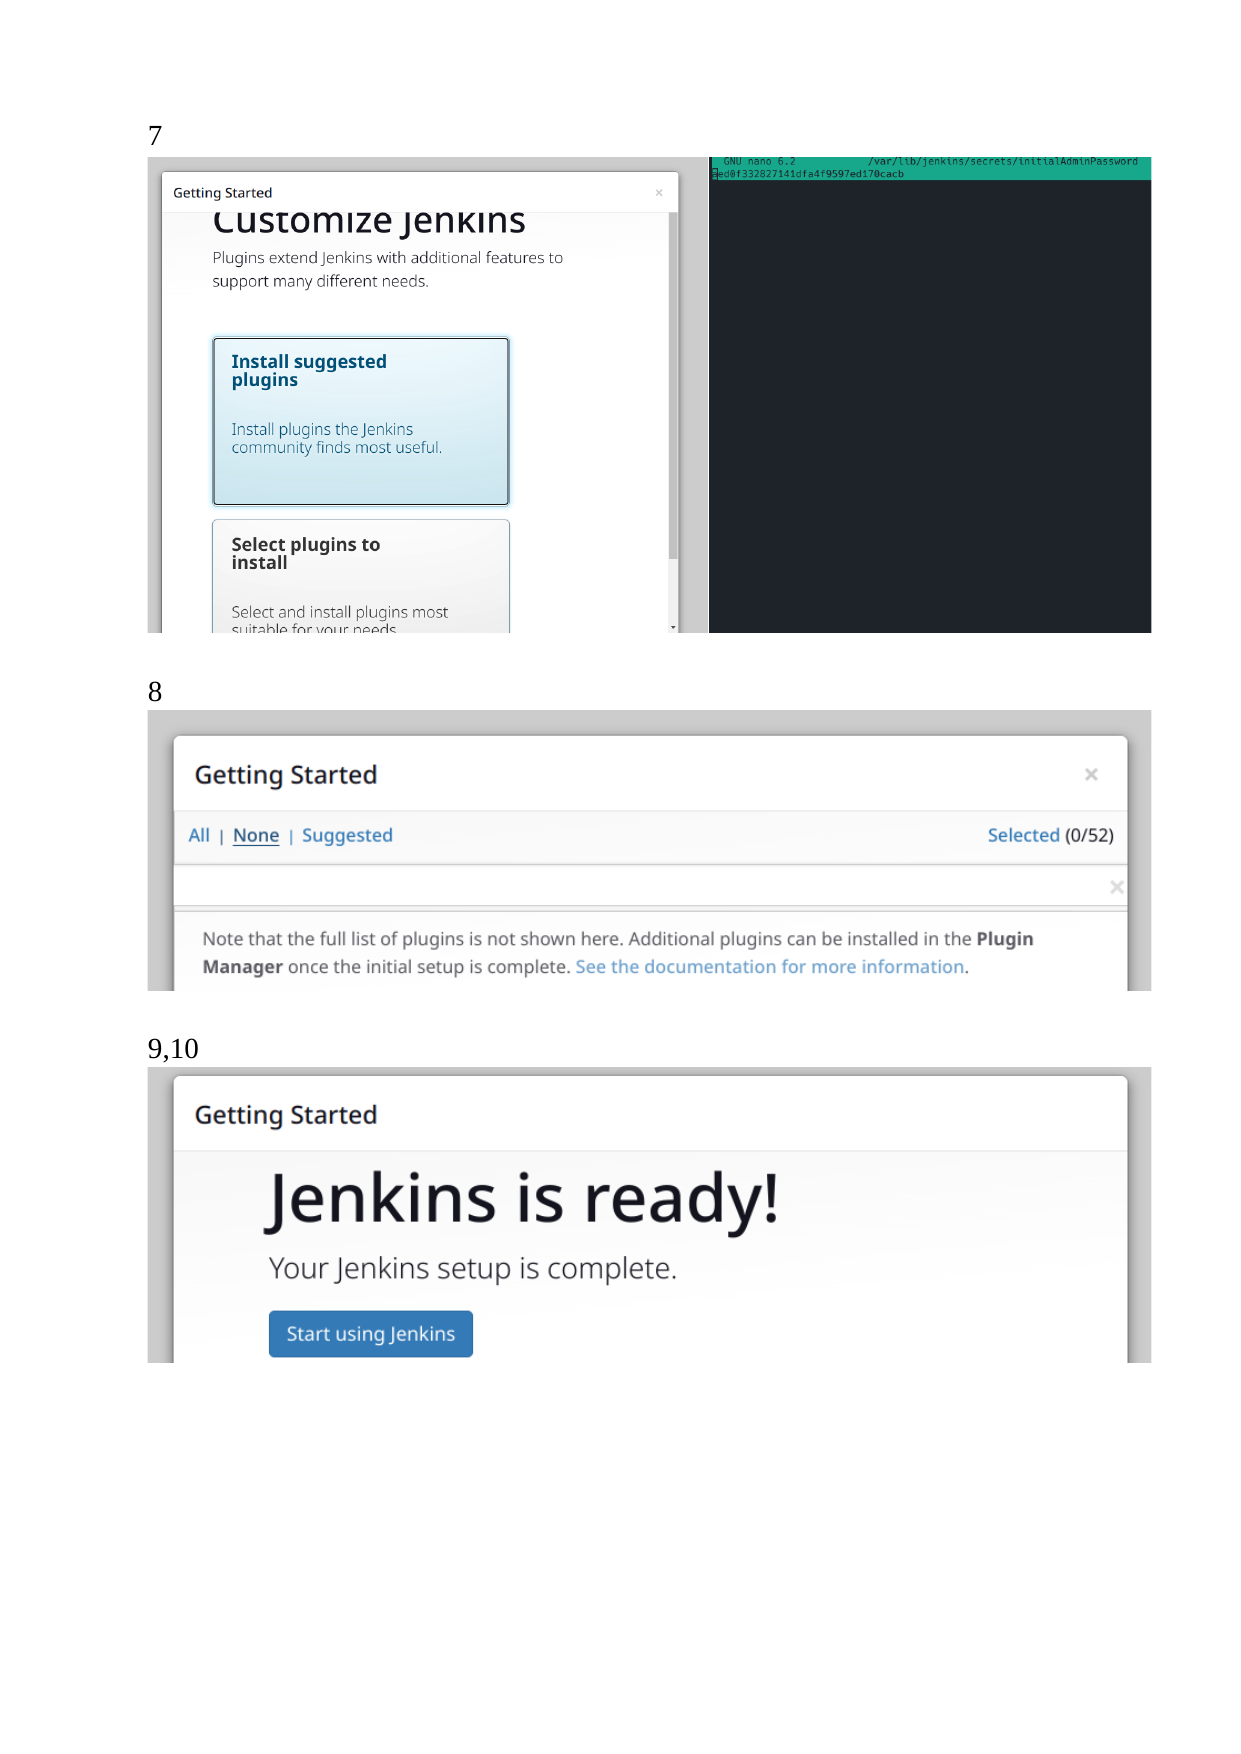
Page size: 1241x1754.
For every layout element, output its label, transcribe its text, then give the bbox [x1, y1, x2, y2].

picture [147, 710, 1152, 991]
list 9,10 [148, 1032, 1152, 1065]
list 8 [148, 674, 1152, 707]
picture [147, 1067, 1152, 1363]
picture [147, 157, 1152, 633]
list 7 [148, 118, 1152, 152]
